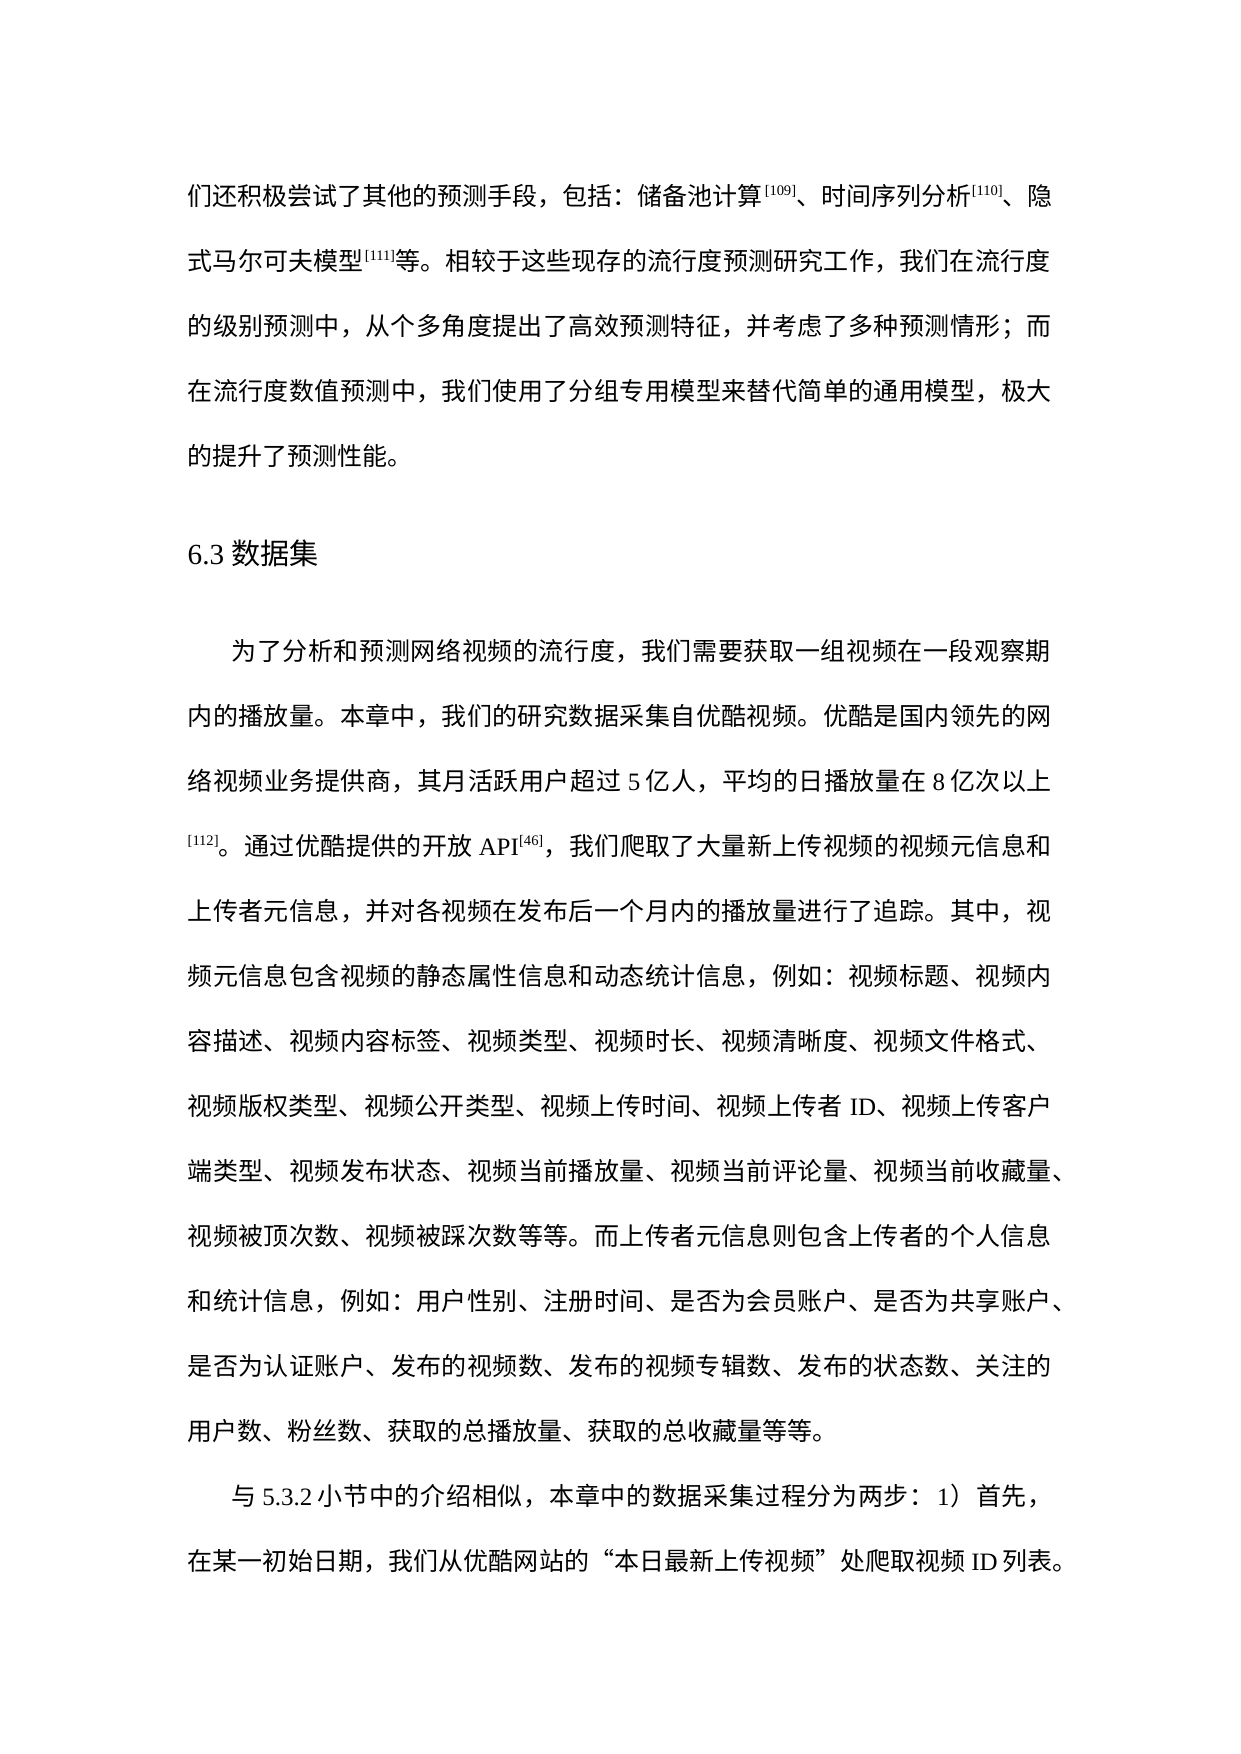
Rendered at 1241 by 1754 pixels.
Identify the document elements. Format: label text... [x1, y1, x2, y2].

text 数据集 [187, 519, 1053, 584]
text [187, 1462, 1053, 1592]
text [187, 162, 1053, 487]
text 为了分析和预测网络视频的流行度，我们需要获取一组视频在一段观察期内的播放量。本章中，我们的研究数据采集自优酷视频。优酷是国内领先的网络视频业务提供商，其月活跃用户超过5亿人，平均的日播放量在8亿次以上[112]。通过优酷提供的开放API[46]，我们爬取了大量新上传视频的视频元信息和上传者元信息，并对各视频在发布后一个月内的播放量进行了追踪。其中，视频元信息包含视频的静态属性信息和动态统计信息，例如：视频标题、视频内容描述、视频内容标签、视频类型、视频时长、视频清晰度、视频文件格式、视频版权类型、视频公开类型、视频上传时间、视频上传者ID、视频上传客户端类型、视频发布状态、视频当前播放量、视频当前评论量、视频当前收藏量、视频被顶次数、视频被踩次数等等。而上传者元信息则包含上传者的个人信息和统计信息，例如：用户性别、注册时间、是否为会员账户、是否为共享账户、是否为认证账户、发布的视频数、发布的视频专辑数、发布的状态数、关注的用户数、粉丝数、获取的总播放量、获取的总收藏量等等。 [187, 617, 1053, 1462]
